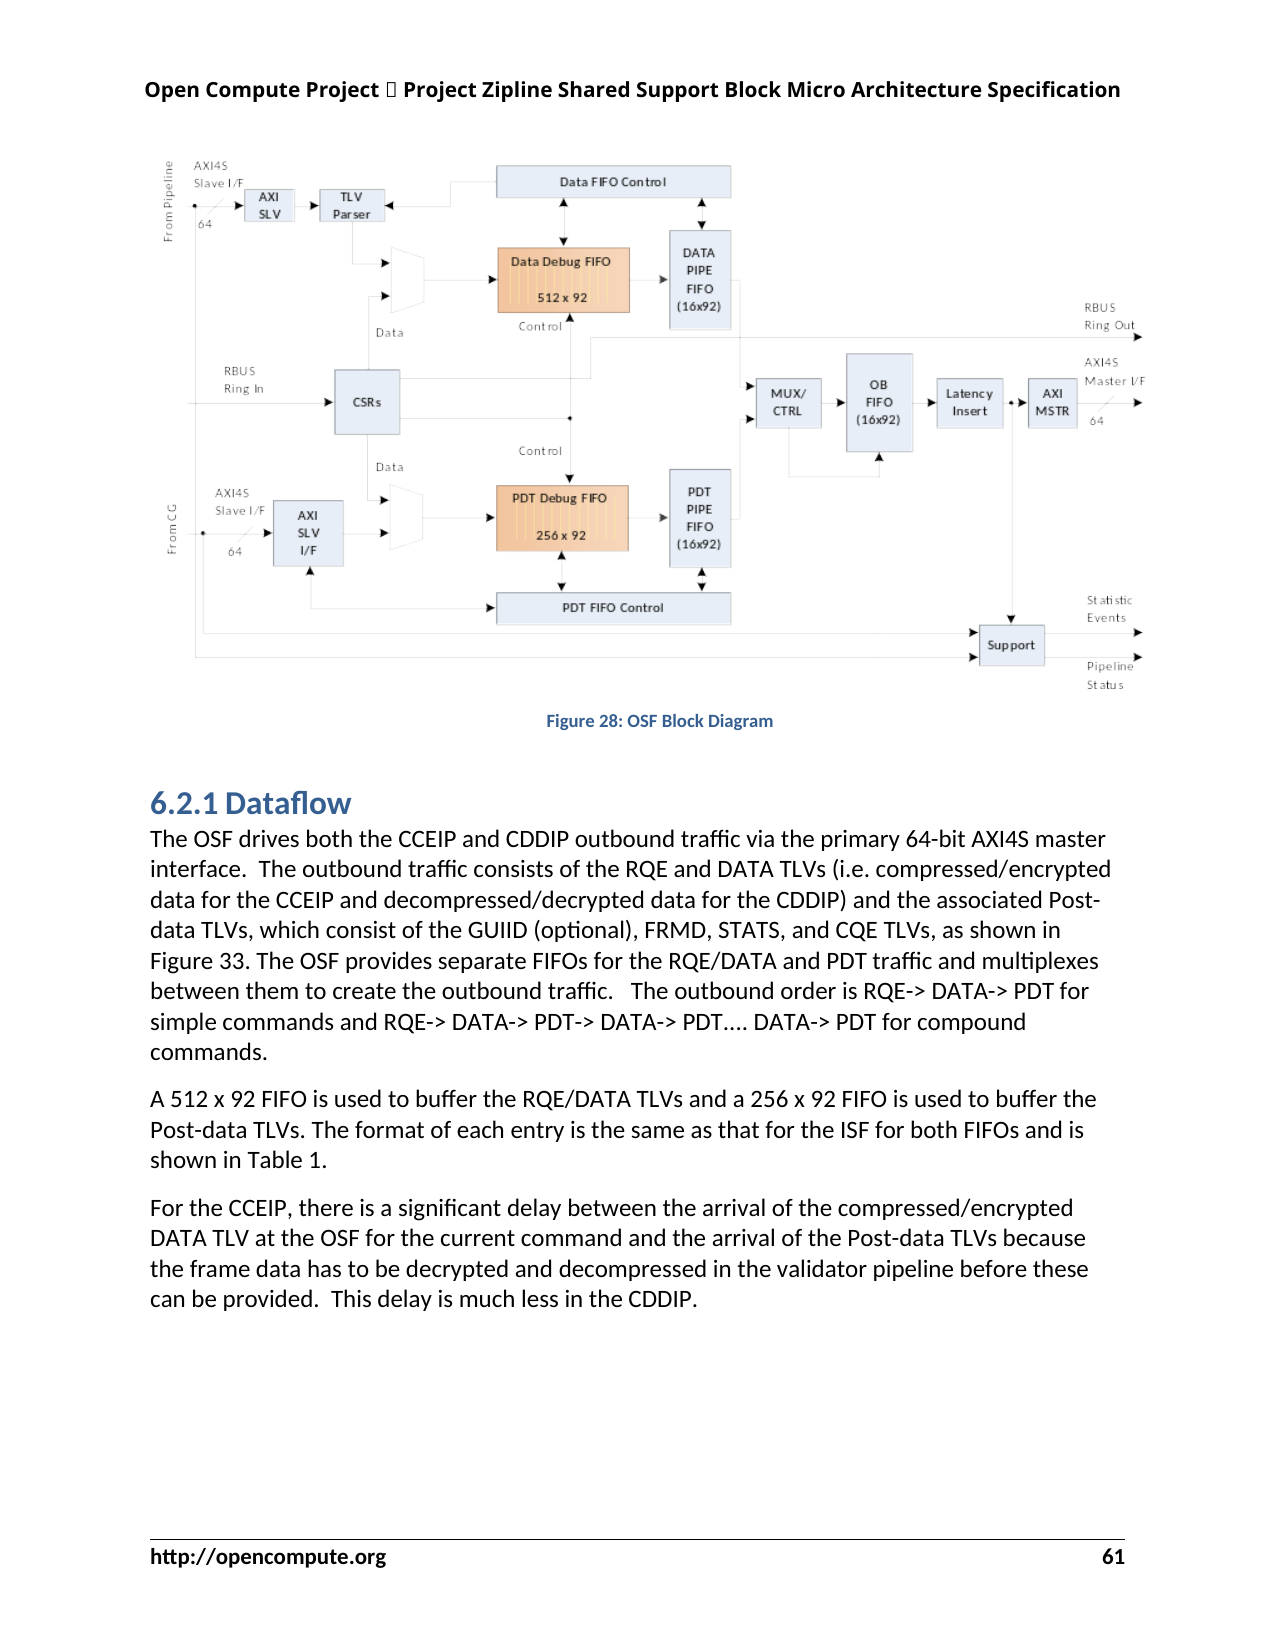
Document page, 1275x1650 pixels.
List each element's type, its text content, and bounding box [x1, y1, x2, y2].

subtitle Dataflow [150, 782, 1125, 823]
text The OSF drives both the CCEIP and CDDIP outbound traffic via the primary 64-bit AXI4S master interface. The outbound traffic consists of the RQE and DATA TLVs (i.e. compressed/encrypted data for the CCEIP and decompressed/decrypted data for the CDDIP) and the associated Post-data TLVs, which consist of the GUIID (optional), FRMD, STATS, and CQE TLVs, as shown in Figure 33. The OSF provides separate FIFOs for the RQE/DATA and PDT traffic and multiplexes between them to create the outbound traffic. The outbound order is RQE-> DATA-> PDT for simple commands and RQE-> DATA-> PDT-> DATA-> PDT.... DATA-> PDT for compound commands. [150, 823, 1125, 1067]
text A 512 x 92 FIFO is used to buffer the RQE/DATA TLVs and a 256 x 92 FIFO is used to buffer the Post-data TLVs. The format of each entry is the same as that for the ISF for both FIFOs and is shown in Table 1. [150, 1084, 1125, 1175]
text For the CCEIP, there is a significant delay between the arrival of the compressed/encrypted DATA TLV at the OSF for the current command and the arrival of the Post-data TLVs because the frame data has to be decrypted and decompressed in the validator pipeline before these can be provided. This delay is much less in the CDDIP. [150, 1192, 1125, 1314]
